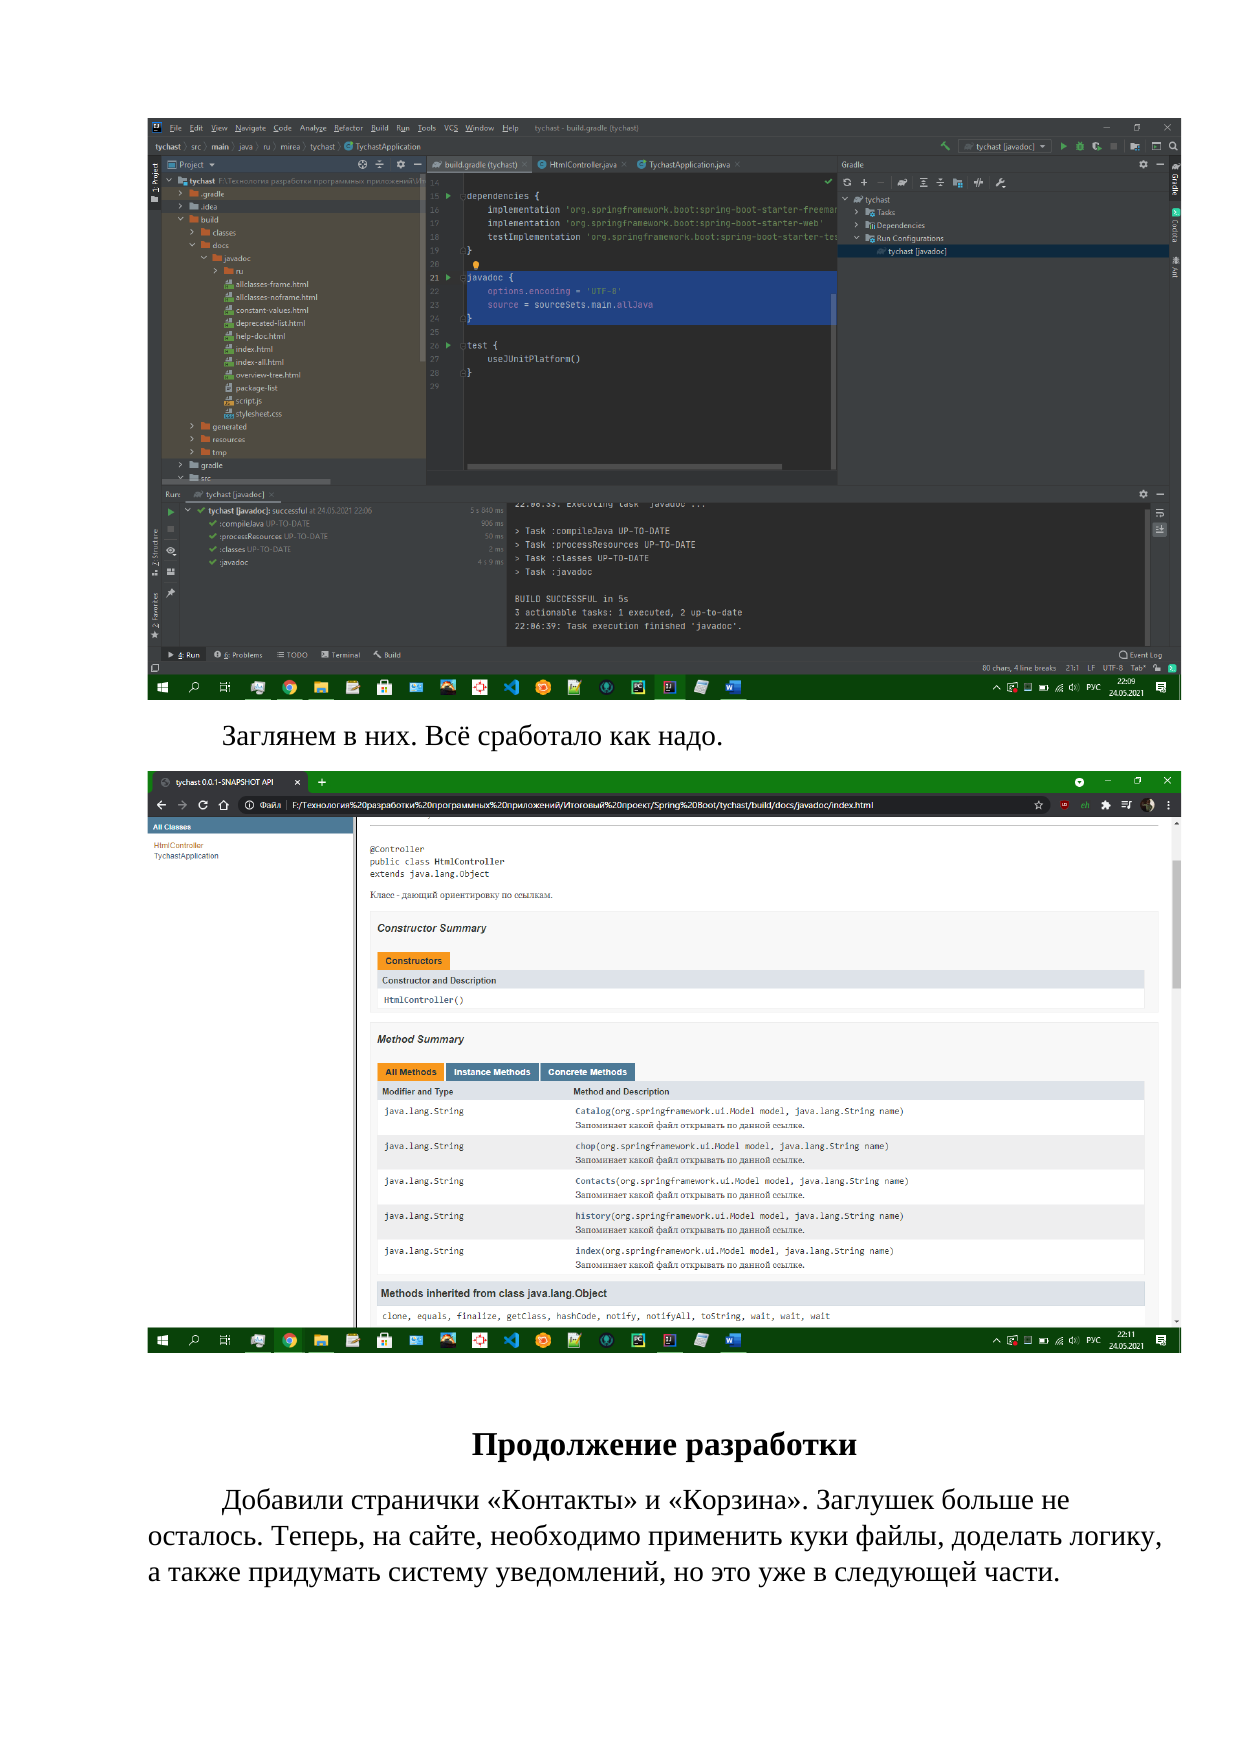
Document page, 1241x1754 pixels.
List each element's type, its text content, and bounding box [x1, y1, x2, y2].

text Заглянем в них. Всё сработало как надо. [148, 718, 1181, 752]
text Продолжение разработки [148, 1424, 1181, 1462]
picture [147, 771, 1182, 1353]
picture [147, 118, 1182, 700]
text Добавили странички «Контакты» и «Корзина». Заглушек больше не осталось. Теперь, на сайте, необходимо применить куки файлы, доделать логику, а также придумать систему уведомлений, но это уже в следующей части. [148, 1482, 1181, 1588]
